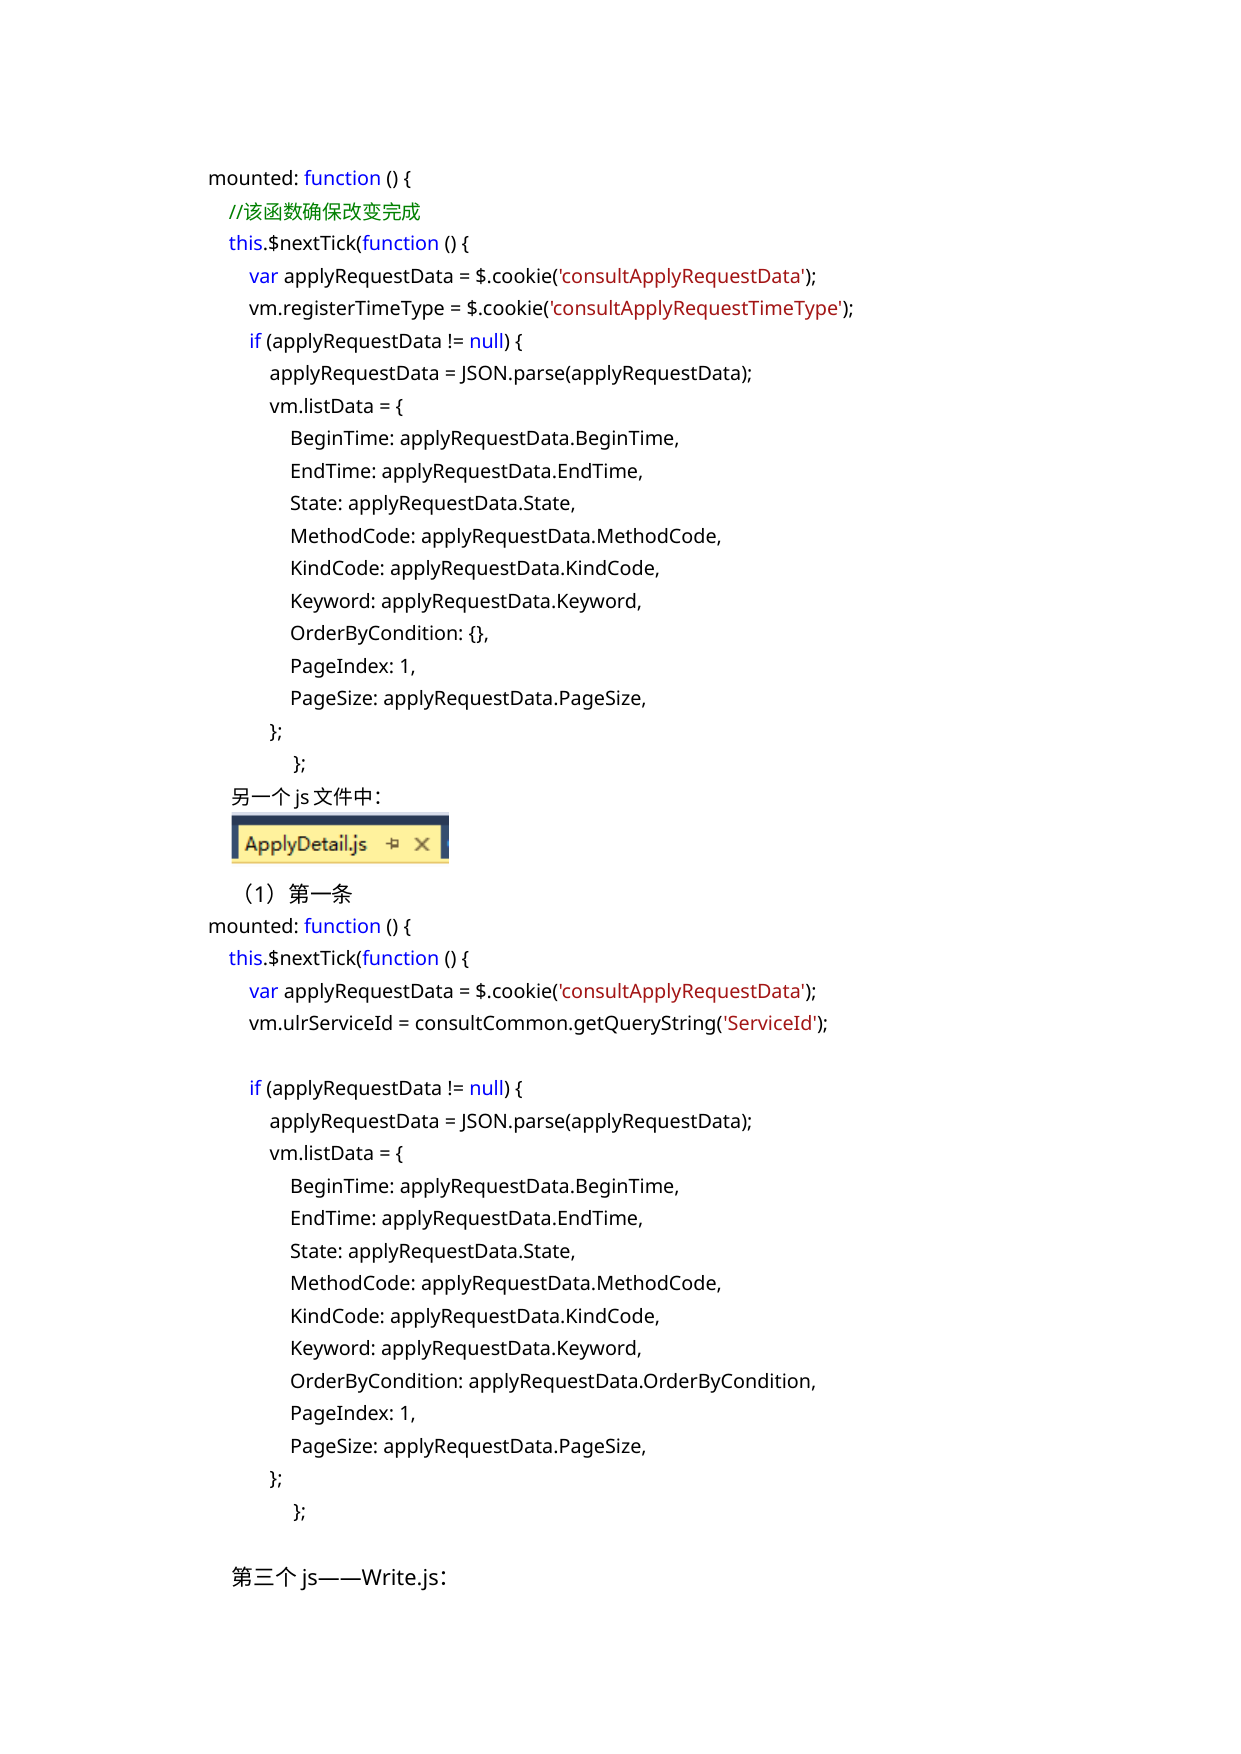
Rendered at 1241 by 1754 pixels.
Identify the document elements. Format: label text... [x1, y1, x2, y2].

text mounted: function () { [187, 909, 1053, 942]
text var applyRequestData = $.cookie('consultApplyRequestData'); [187, 974, 1053, 1007]
text 另一个js文件中： [187, 779, 1053, 812]
text }; [187, 747, 1053, 779]
text （1）第一条 [187, 877, 1053, 909]
text }; [187, 1494, 1053, 1527]
text this.$nextTick(function () { [187, 227, 1053, 259]
text BeginTime: applyRequestData.BeginTime, [187, 422, 1053, 454]
text MethodCode: applyRequestData.MethodCode, [187, 519, 1053, 552]
text vm.listData = { [187, 1137, 1053, 1169]
text KindCode: applyRequestData.KindCode, [187, 552, 1053, 584]
text applyRequestData = JSON.parse(applyRequestData); [187, 357, 1053, 389]
text PageIndex: 1, [187, 649, 1053, 682]
text PageSize: applyRequestData.PageSize, [187, 682, 1053, 714]
text BeginTime: applyRequestData.BeginTime, [187, 1169, 1053, 1202]
text OrderByCondition: {}, [187, 617, 1053, 649]
text State: applyRequestData.State, [187, 487, 1053, 519]
text vm.listData = { [187, 389, 1053, 422]
text if (applyRequestData != null) { [187, 324, 1053, 357]
text }; [187, 714, 1053, 747]
text applyRequestData = JSON.parse(applyRequestData); [187, 1104, 1053, 1137]
text if (applyRequestData != null) { [187, 1072, 1053, 1104]
text var applyRequestData = $.cookie('consultApplyRequestData'); [187, 259, 1053, 292]
text Keyword: applyRequestData.Keyword, [187, 584, 1053, 617]
text EndTime: applyRequestData.EndTime, [187, 454, 1053, 487]
text KindCode: applyRequestData.KindCode, [187, 1299, 1053, 1332]
text PageIndex: 1, [187, 1397, 1053, 1429]
text MethodCode: applyRequestData.MethodCode, [187, 1267, 1053, 1299]
text vm.ulrServiceId = consultCommon.getQueryString('ServiceId'); [187, 1007, 1053, 1039]
text Keyword: applyRequestData.Keyword, [187, 1332, 1053, 1364]
text State: applyRequestData.State, [187, 1234, 1053, 1267]
text EndTime: applyRequestData.EndTime, [187, 1202, 1053, 1234]
text vm.registerTimeType = $.cookie('consultApplyRequestTimeType'); [187, 292, 1053, 324]
picture [231, 812, 449, 867]
text //该函数确保改变完成 [187, 194, 1053, 227]
text }; [187, 1462, 1053, 1494]
text PageSize: applyRequestData.PageSize, [187, 1429, 1053, 1462]
text OrderByCondition: applyRequestData.OrderByCondition, [187, 1364, 1053, 1397]
text this.$nextTick(function () { [187, 942, 1053, 974]
text 第三个js——Write.js： [187, 1559, 1053, 1592]
text mounted: function () { [187, 162, 1053, 194]
